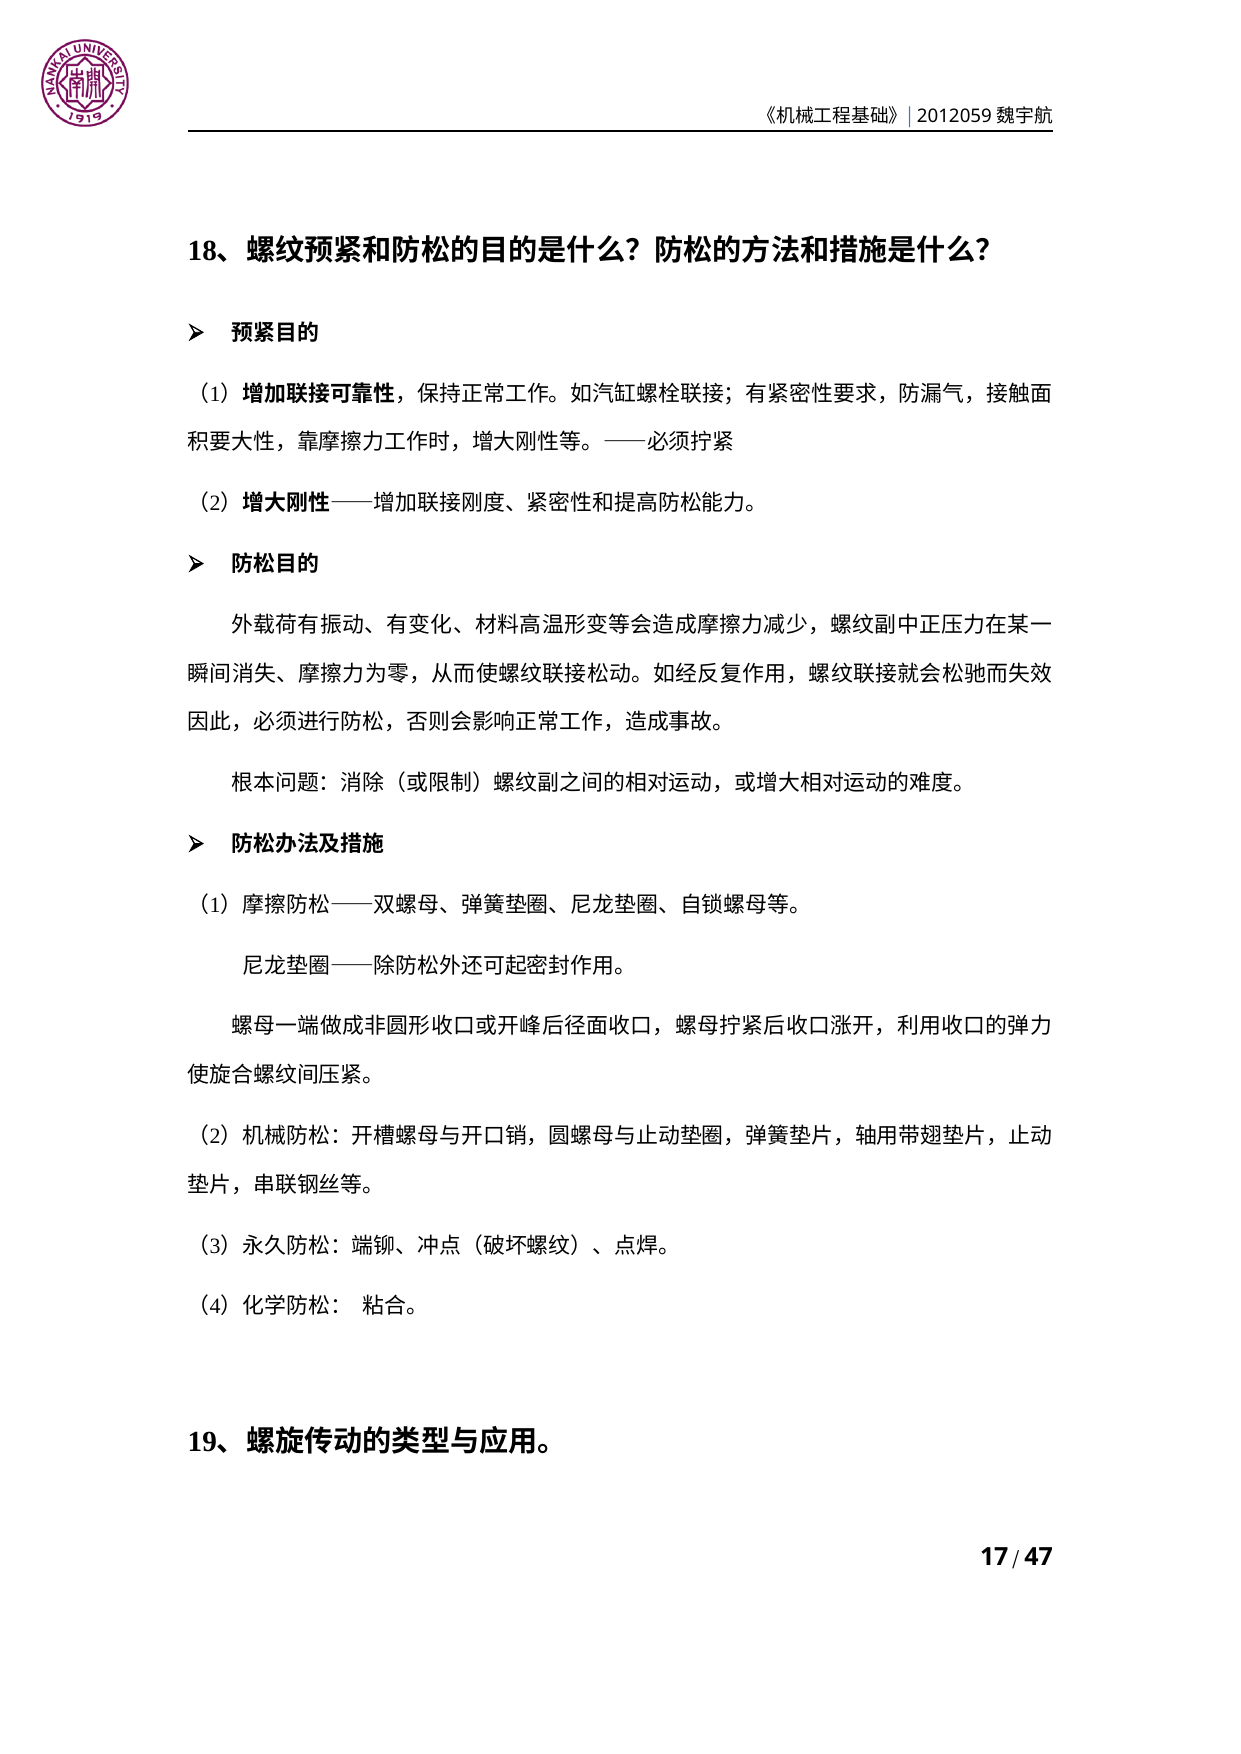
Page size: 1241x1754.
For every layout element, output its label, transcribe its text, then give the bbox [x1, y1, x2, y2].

text （3）永久防松：端铆、冲点（破坏螺纹）、点焊。 [187, 1227, 1053, 1260]
text 根本问题：消除（或限制）螺纹副之间的相对运动，或增大相对运动的难度。 [187, 765, 1053, 797]
text （1）摩擦防松——双螺母、弹簧垫圈、尼龙垫圈、自锁螺母等。 [187, 886, 1053, 919]
text 18、螺纹预紧和防松的目的是什么？防松的方法和措施是什么？ [187, 216, 1053, 281]
text （1）增加联接可靠性，保持正常工作。如汽缸螺栓联接；有紧密性要求，防漏气，接触面积要大性，靠摩擦力工作时，增大刚性等。——必须拧紧 [187, 375, 1053, 456]
text （2）机械防松：开槽螺母与开口销，圆螺母与止动垫圈，弹簧垫片，轴用带翅垫片，止动垫片，串联钢丝等。 [187, 1118, 1053, 1199]
list 预紧目的 [187, 314, 1053, 347]
text 外载荷有振动、有变化、材料高温形变等会造成摩擦力减少，螺纹副中正压力在某一瞬间消失、摩擦力为零，从而使螺纹联接松动。如经反复作用，螺纹联接就会松驰而失效。因此，必须进行防松，否则会影响正常工作，造成事故。 [187, 606, 1053, 736]
text （4）化学防松： 粘合。 [187, 1288, 1053, 1321]
list 防松办法及措施 [187, 826, 1053, 858]
text （2）增大刚性——增加联接刚度、紧密性和提高防松能力。 [187, 485, 1053, 517]
text 19、螺旋传动的类型与应用。 [187, 1406, 1053, 1471]
text 尼龙垫圈——除防松外还可起密封作用。 [187, 947, 1053, 980]
text 螺母一端做成非圆形收口或开峰后径面收口，螺母拧紧后收口涨开，利用收口的弹力使旋合螺纹间压紧。 [187, 1008, 1053, 1089]
picture [40, 38, 129, 127]
list 防松目的 [187, 546, 1053, 578]
